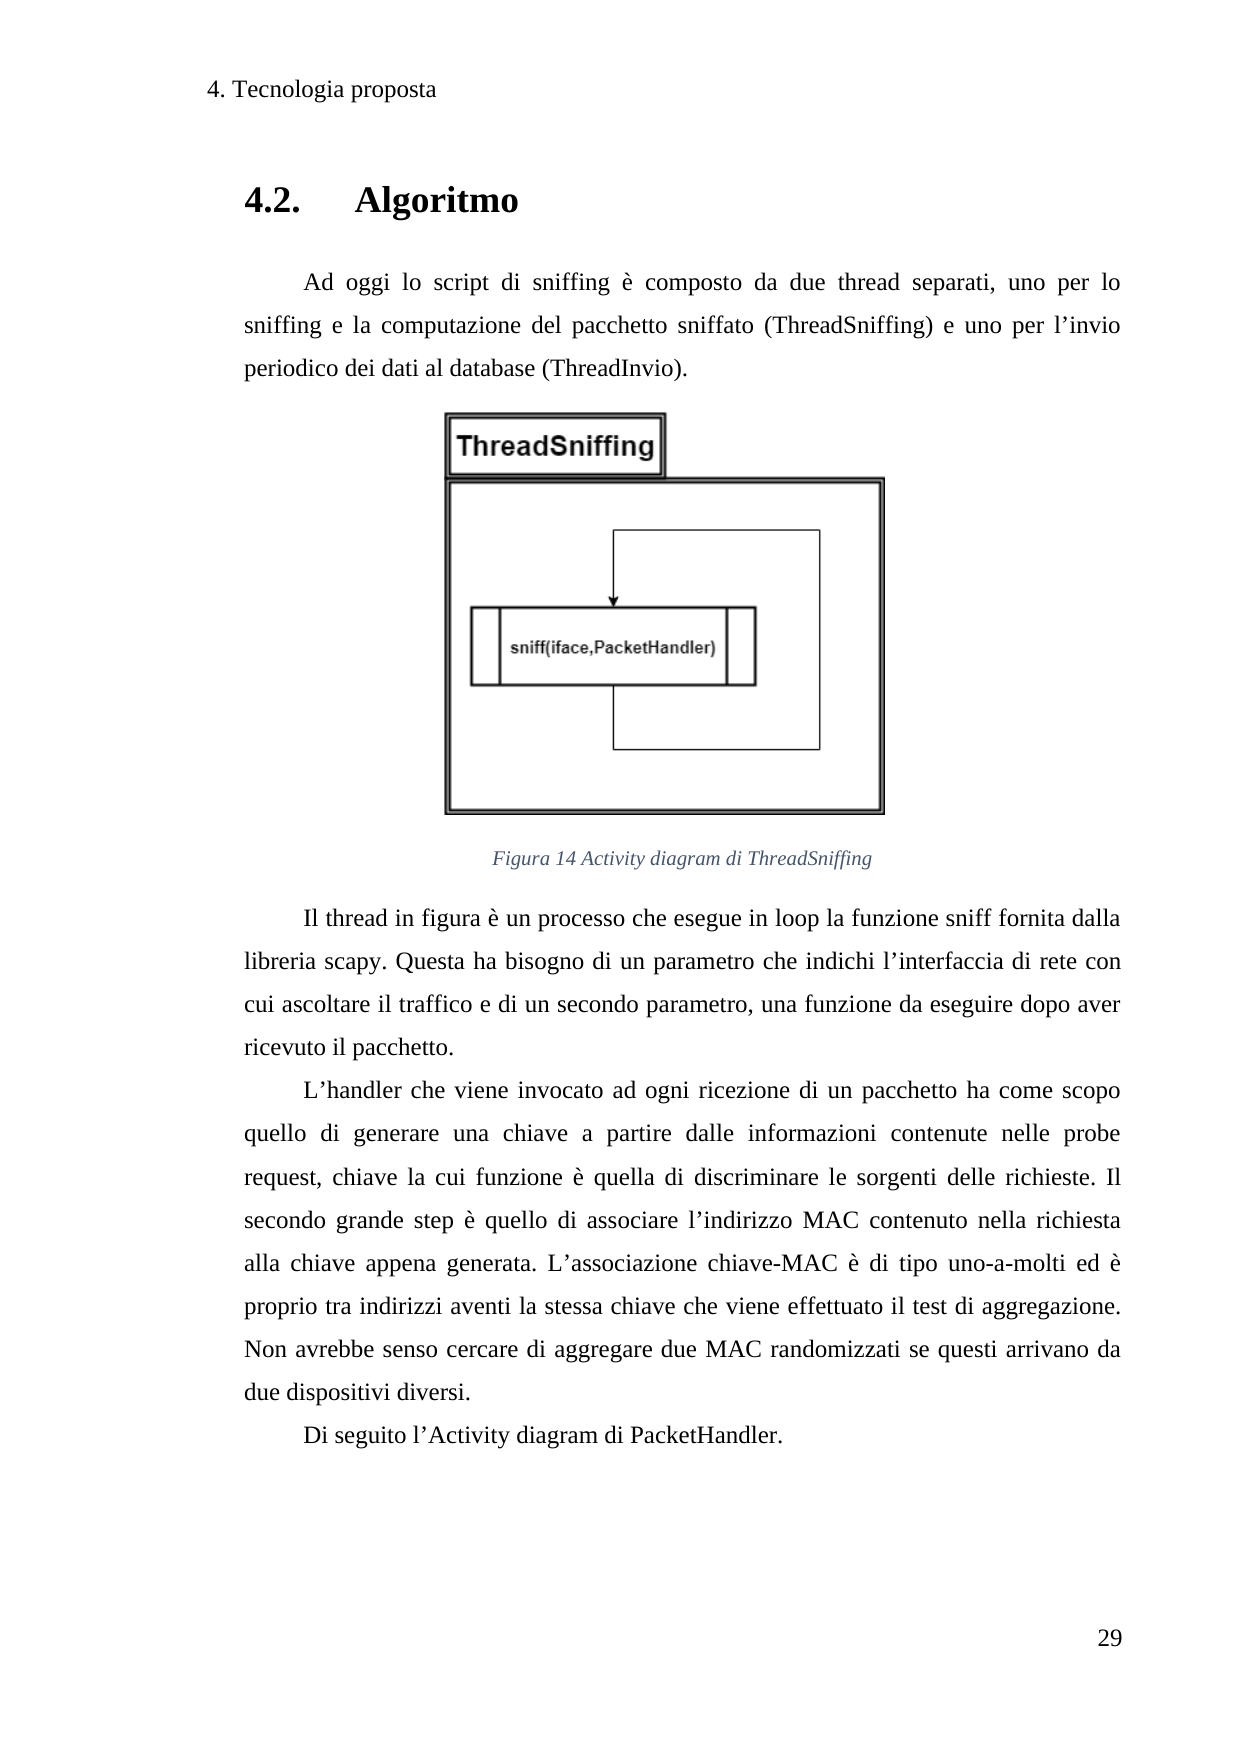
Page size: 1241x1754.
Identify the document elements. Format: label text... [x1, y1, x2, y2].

list Di seguito l’Activity diagram di PacketHandler. [244, 1420, 1122, 1449]
text Algoritmo [244, 177, 1122, 220]
list Ad oggi lo script di sniffing è composto da due thread separati, uno per lo sniffing e la computazione del pacchetto sniffato (ThreadSniffing) e uno per l’invio periodico dei dati al database (ThreadInvio). [244, 267, 1122, 382]
list L’handler che viene invocato ad ogni ricezione di un pacchetto ha come scopo quello di generare una chiave a partire dalle informazioni contenute nelle probe request, chiave la cui funzione è quella di discriminare le sorgenti delle richieste. Il secondo grande step è quello di associare l’indirizzo MAC contenuto nella richiesta alla chiave appena generata. L’associazione chiave-MAC è di tipo uno-a-molti ed è proprio tra indirizzi aventi la stessa chiave che viene effettuato il test di aggregazione. Non avrebbe senso cercare di aggregare due MAC randomizzati se questi arrivano da due dispositivi diversi. [244, 1075, 1122, 1406]
list Il thread in figura è un processo che esegue in loop la funzione sniff fornita dalla libreria scapy. Questa ha bisogno di un parametro che indichi l’interfaccia di rete con cui ascoltare il traffico e di un secondo parametro, una funzione da eseguire dopo aver ricevuto il pacchetto. [244, 903, 1122, 1061]
picture [444, 412, 885, 815]
text Figura 14 Activity diagram di ThreadSniffing [244, 846, 1122, 870]
